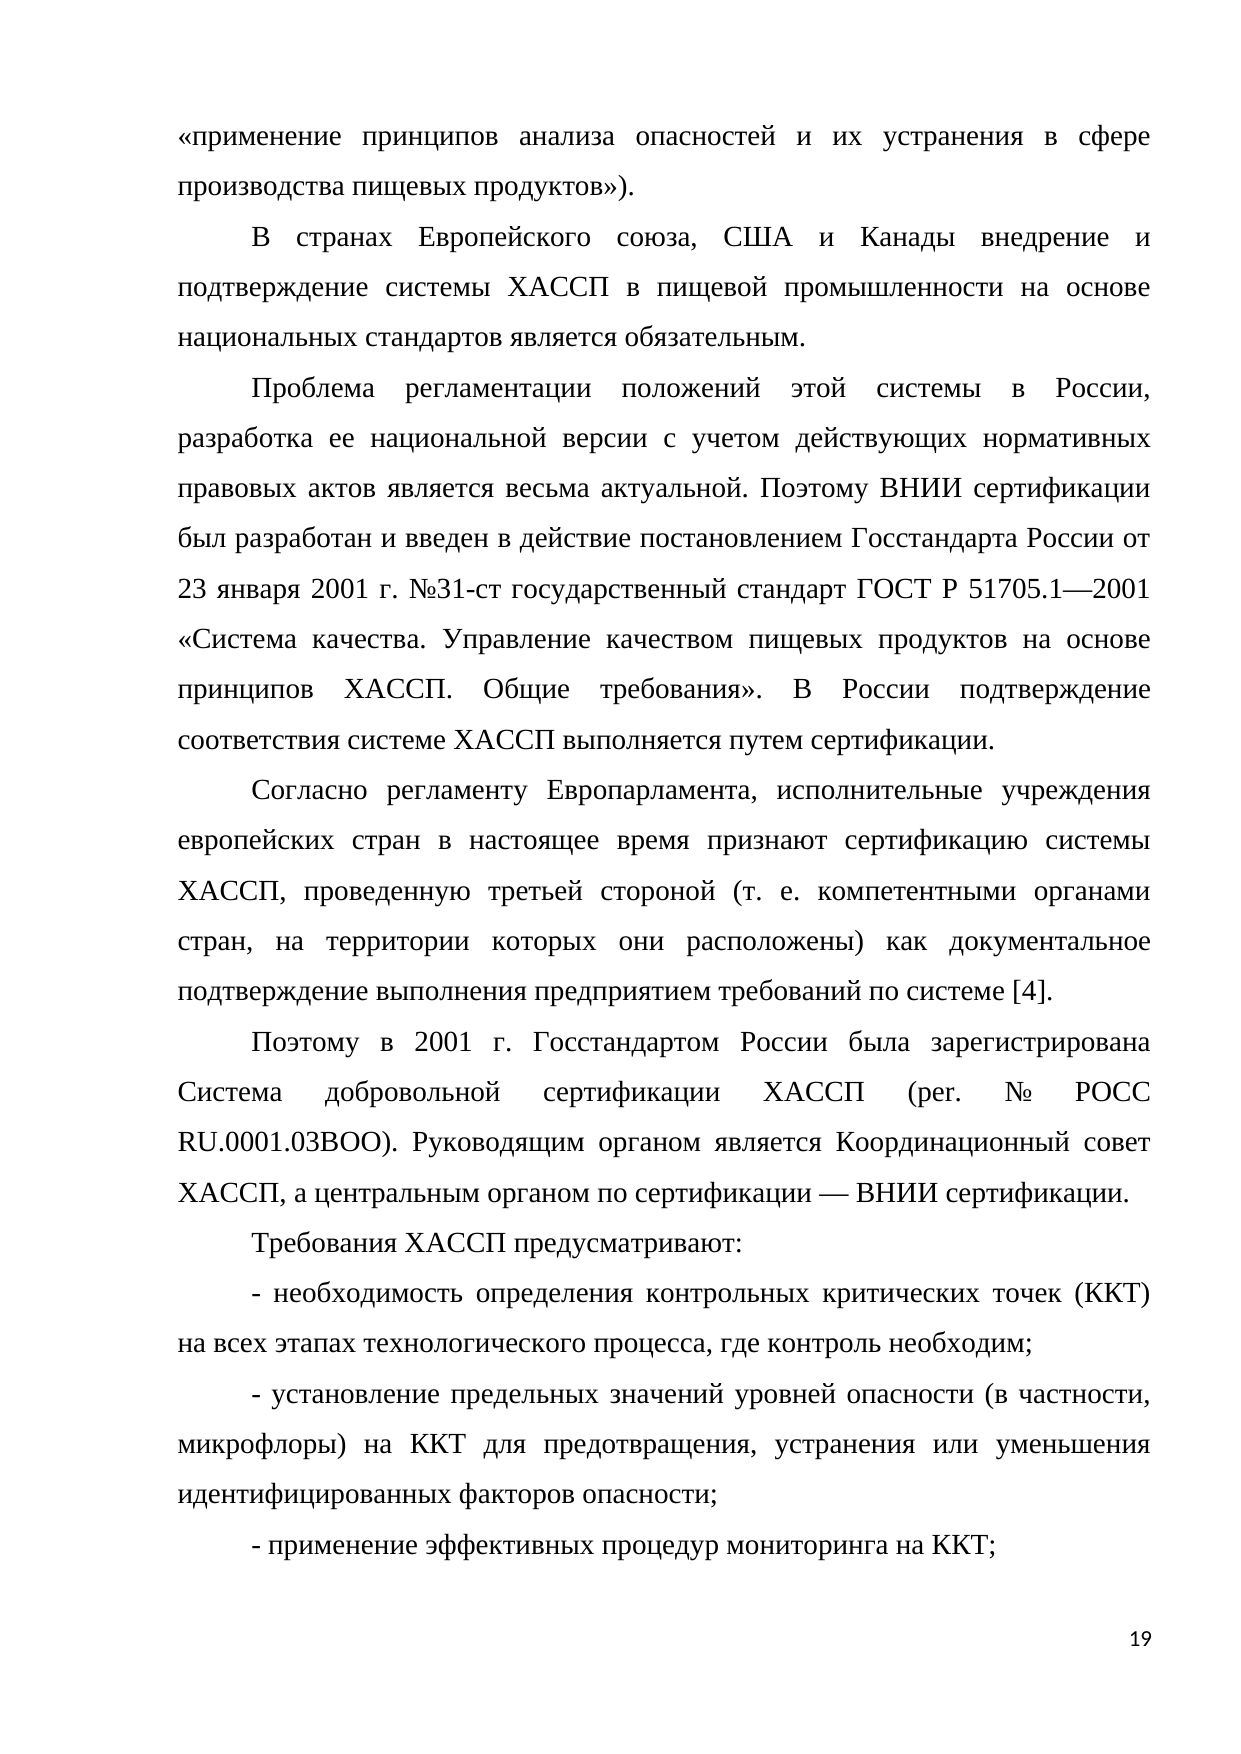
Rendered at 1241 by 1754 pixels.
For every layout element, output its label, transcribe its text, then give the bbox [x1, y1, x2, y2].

text Требования ХАССП предусматривают: [177, 1225, 1152, 1258]
text Согласно регламенту Европарламента, исполнительные учреждения европейских стран в настоящее время признают сертификацию системы ХАССП, проведенную третьей стороной (т. е. компетентными органами стран, на территории которых они расположены) как документальное подтверждение выполнения предприятием требований по системе [4]. [177, 772, 1152, 1007]
text - необходимость определения контрольных критических точек (ККТ) на всех этапах технологического процесса, где контроль необходим; [177, 1275, 1152, 1359]
text Проблема регламентации положений этой системы в России, разработка ее национальной версии с учетом действующих нормативных правовых актов является весьма актуальной. Поэтому ВНИИ сертификации был разработан и введен в действие постановлением Госстандарта России от 23 января 2001 г. №31-ст государственный стандарт ГОСТ Р 51705.1—2001 «Система качества. Управление качеством пищевых продуктов на основе принципов ХАССП. Общие требования». В России подтверждение соответствия системе ХАССП выполняется путем сертификации. [177, 370, 1152, 755]
text - установление предельных значений уровней опасности (в частности, микрофлоры) на ККТ для предотвращения, устранения или уменьшения идентифицированных факторов опасности; [177, 1376, 1152, 1510]
text В странах Европейского союза, США и Канады внедрение и подтверждение системы ХАССП в пищевой промышленности на основе национальных стандартов является обязательным. [177, 219, 1152, 353]
text - применение эффективных процедур мониторинга на ККТ; [177, 1527, 1152, 1560]
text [177, 118, 1152, 202]
text Поэтому в 2001 г. Госстандартом России была зарегистрирована Система добровольной сертификации ХАССП (per. № РОСС RU.0001.03BOO). Руководящим органом является Координационный совет ХАССП, а центральным органом по сертификации — ВНИИ сертификации. [177, 1024, 1152, 1208]
